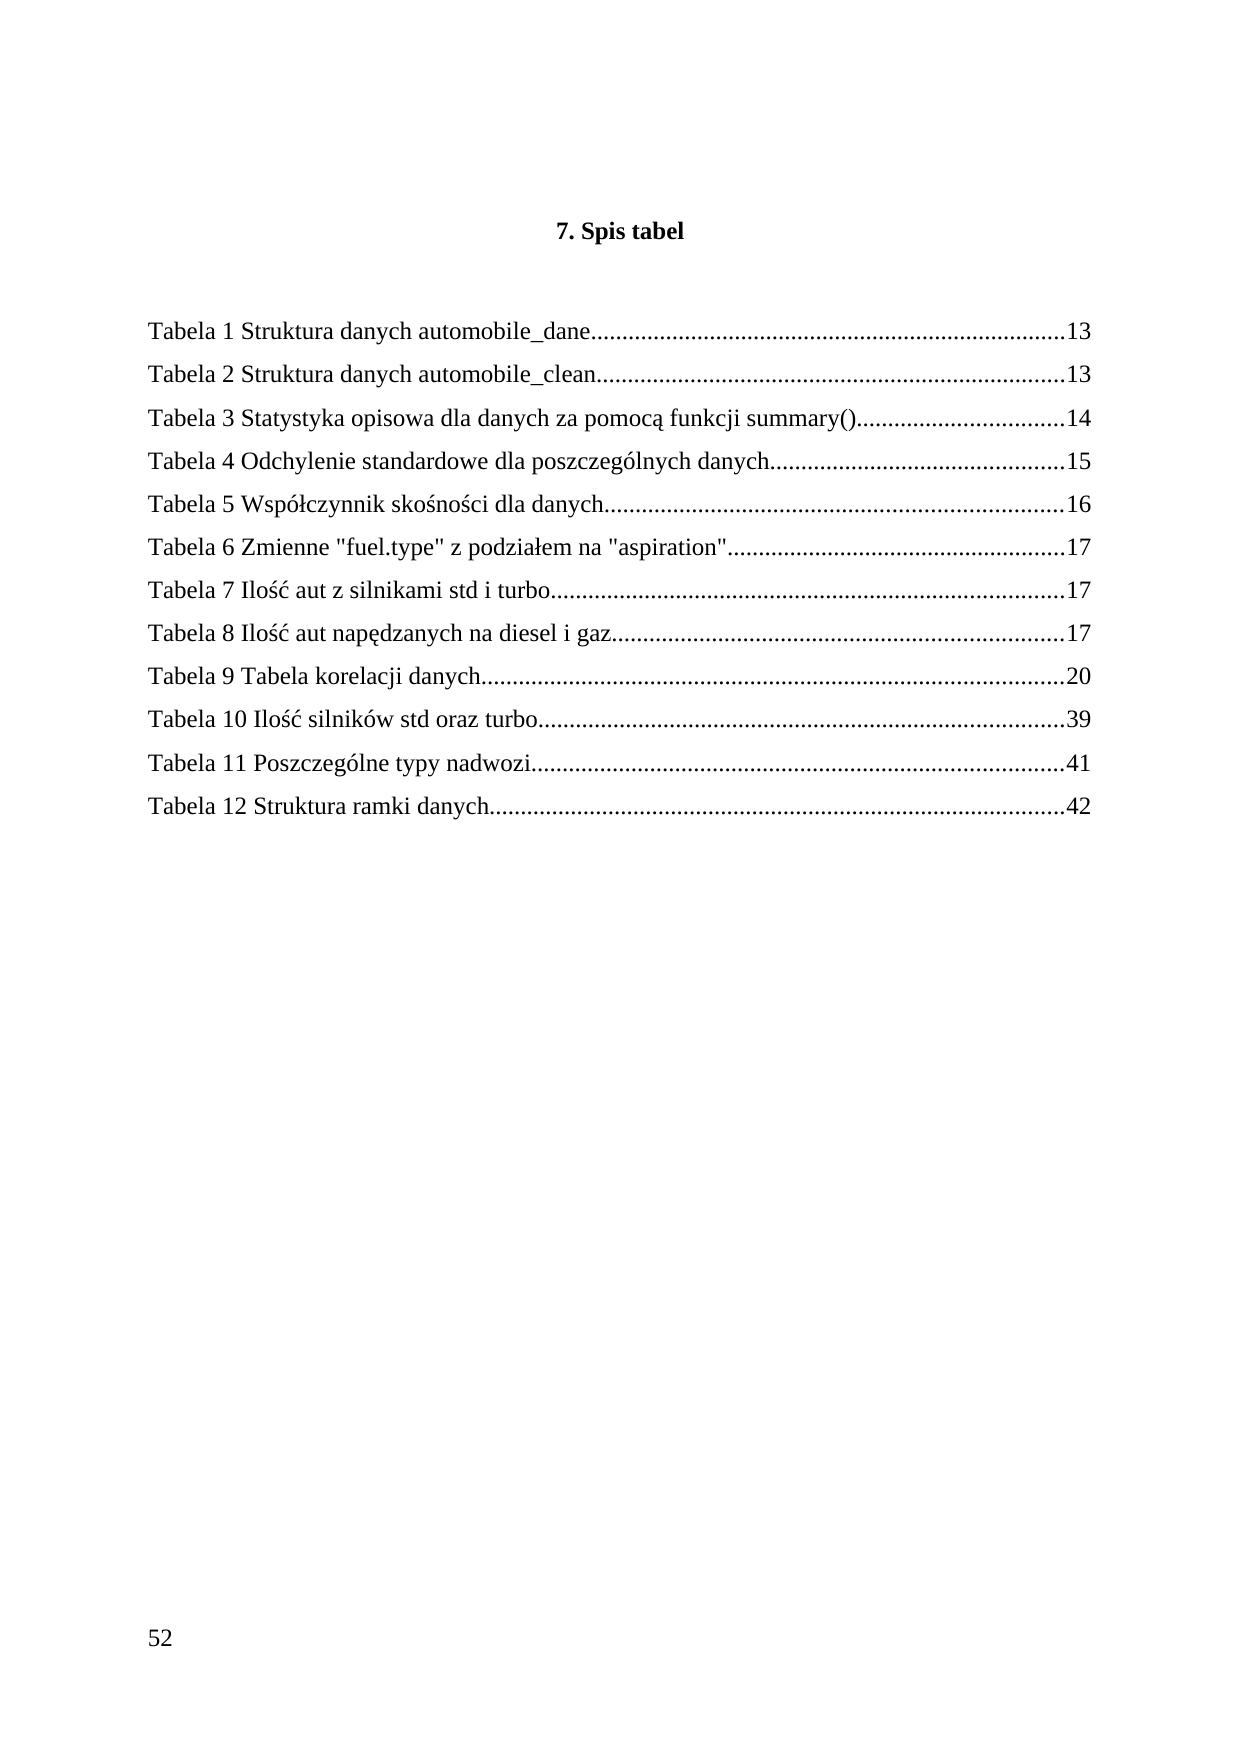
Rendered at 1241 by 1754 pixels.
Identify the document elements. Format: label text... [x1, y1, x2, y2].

text Tabela 10 Ilość silników std oraz turbo 39 [148, 704, 1093, 733]
subtitle 7. Spis tabel [148, 216, 1093, 244]
text Tabela 2 Struktura danych automobile_clean 13 [148, 359, 1093, 388]
text Tabela 5 Współczynnik skośności dla danych 16 [148, 489, 1093, 518]
text Tabela 12 Struktura ramki danych 42 [148, 791, 1093, 819]
text Tabela 4 Odchylenie standardowe dla poszczególnych danych 15 [148, 446, 1093, 474]
text Tabela 6 Zmienne "fuel.type" z podziałem na "aspiration" 17 [148, 532, 1093, 561]
text Tabela 1 Struktura danych automobile_dane 13 [148, 316, 1093, 345]
text Tabela 9 Tabela korelacji danych 20 [148, 661, 1093, 690]
text Tabela 8 Ilość aut napędzanych na diesel i gaz 17 [148, 618, 1093, 647]
text Tabela 3 Statystyka opisowa dla danych za pomocą funkcji summary() 14 [148, 403, 1093, 431]
text Tabela 11 Poszczególne typy nadwozi 41 [148, 748, 1093, 776]
text Tabela 7 Ilość aut z silnikami std i turbo 17 [148, 575, 1093, 604]
